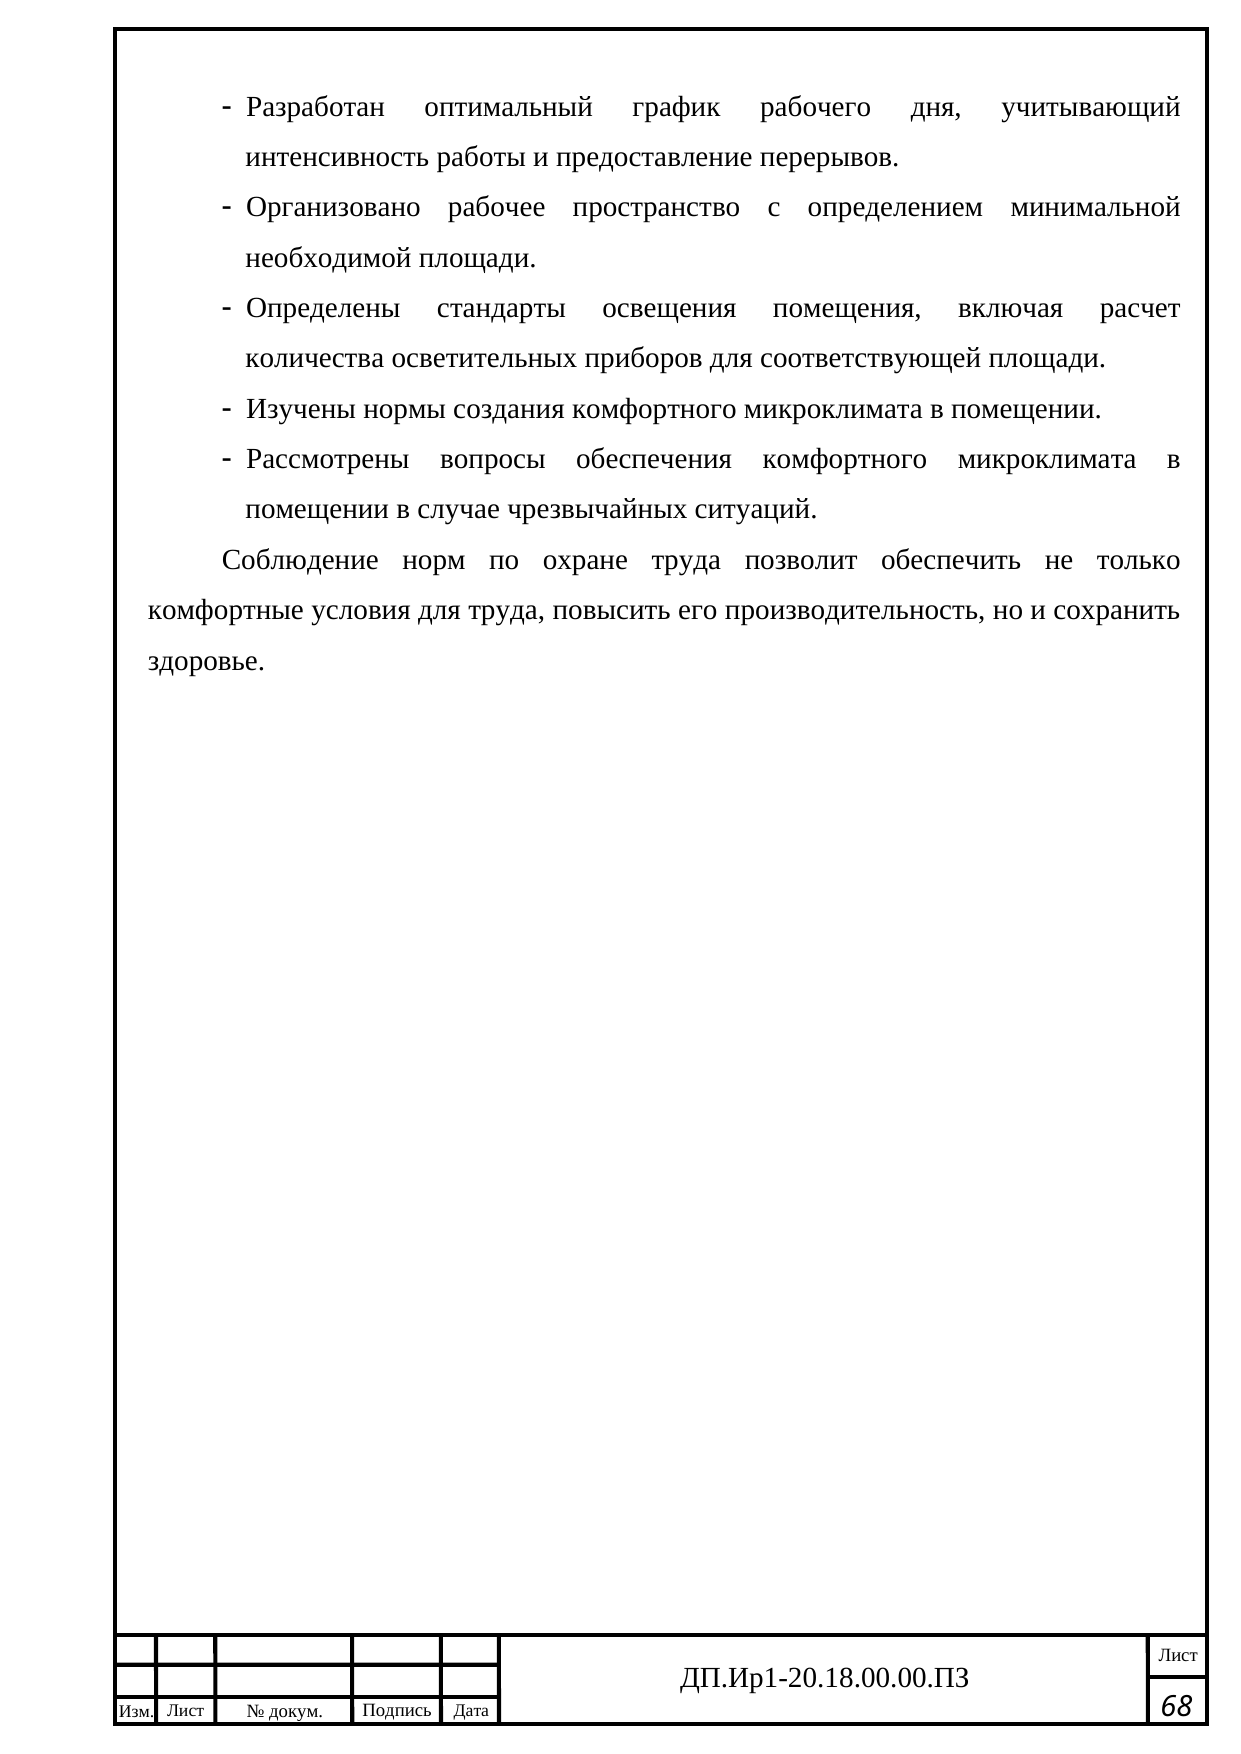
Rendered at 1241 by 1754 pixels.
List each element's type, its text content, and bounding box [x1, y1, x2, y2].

text Изучены нормы создания комфортного микроклимата в помещении. [222, 391, 1181, 424]
text Организовано рабочее пространство с определением минимальной необходимой площади. [222, 189, 1181, 273]
text Рассмотрены вопросы обеспечения комфортного микроклимата в помещении в случае чрезвычайных ситуаций. [222, 441, 1181, 525]
list Соблюдение норм по охране труда позволит обеспечить не только комфортные условия для труда, повысить его производительность, но и сохранить здоровье. [148, 542, 1181, 676]
text Разработан оптимальный график рабочего дня, учитывающий интенсивность работы и предоставление перерывов. [222, 89, 1181, 173]
text Определены стандарты освещения помещения, включая расчет количества осветительных приборов для соответствующей площади. [222, 290, 1181, 374]
